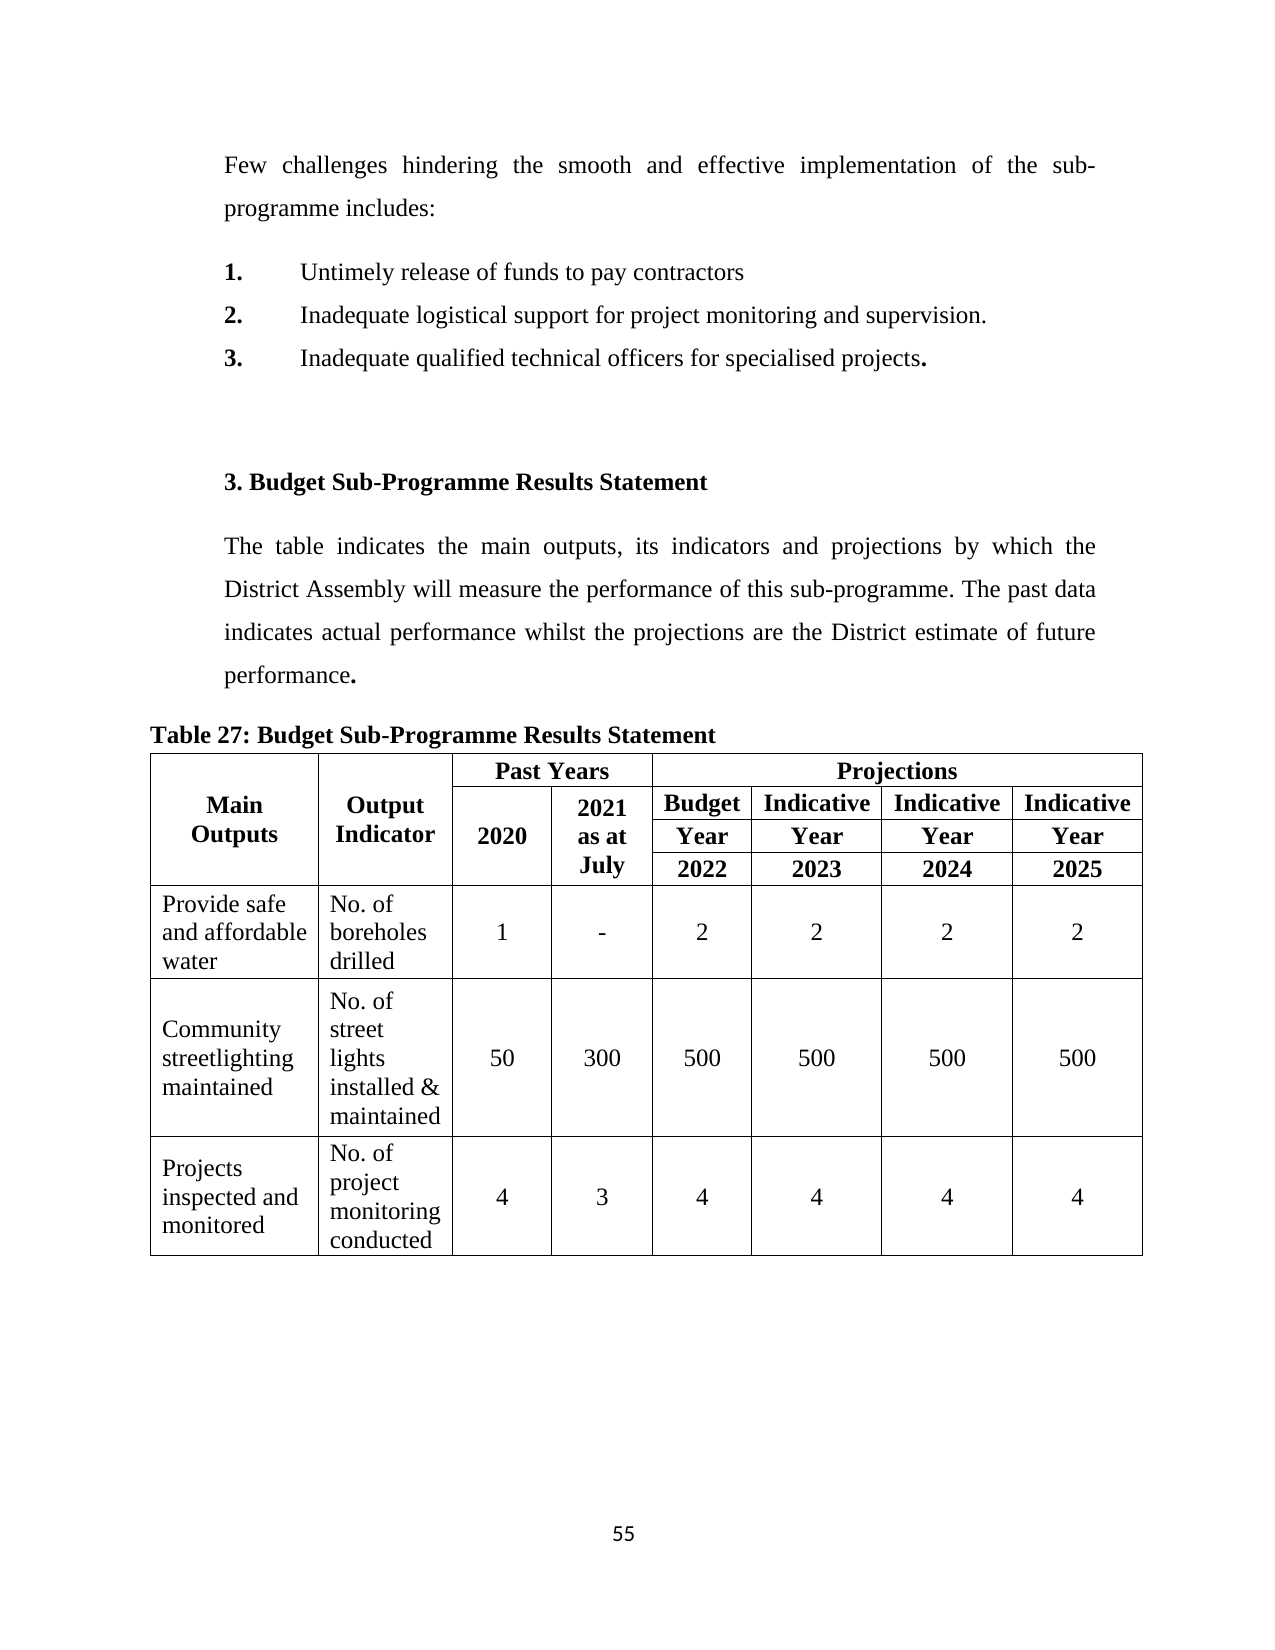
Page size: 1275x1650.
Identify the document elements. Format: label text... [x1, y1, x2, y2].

table_cell 50 [453, 979, 551, 1136]
table_cell 2 [1013, 886, 1142, 978]
table_cell 2025 [1013, 853, 1142, 884]
table_cell 4 [653, 1137, 751, 1255]
table_cell 2 [752, 886, 881, 978]
table_cell Indicative [1013, 787, 1142, 819]
table_cell 4 [752, 1137, 881, 1255]
table_cell 2 [653, 886, 751, 978]
text 3. Budget Sub-Programme Results Statement [224, 467, 1097, 496]
table_cell Year [653, 820, 751, 852]
table_cell 2 [882, 886, 1012, 978]
table_cell 500 [882, 979, 1012, 1136]
table_cell Year [1013, 820, 1142, 852]
table_cell Community streetlighting maintained [151, 979, 318, 1136]
text Few challenges hindering the smooth and effective implementation of the sub-programme includes: [224, 150, 1097, 222]
table_cell No. of project monitoring conducted [319, 1137, 452, 1255]
table_cell - [552, 886, 652, 978]
table_header Past Years [453, 754, 652, 786]
table_cell 300 [552, 979, 652, 1136]
table_cell Provide safe and affordable water [151, 886, 318, 978]
list Inadequate logistical support for project monitoring and supervision. [224, 300, 1097, 329]
table_cell 2024 [882, 853, 1012, 884]
table_cell No. of street lights installed & maintained [319, 979, 452, 1136]
table_cell 500 [752, 979, 881, 1136]
table_cell 2022 [653, 853, 751, 884]
table_cell 2020 [453, 787, 551, 884]
table_cell Year [752, 820, 881, 852]
table_cell Budget [653, 787, 751, 819]
table_cell Indicative [752, 787, 881, 819]
table_cell Year [882, 820, 1012, 852]
table_cell 4 [1013, 1137, 1142, 1255]
table_header Projections [653, 754, 1142, 786]
list Untimely release of funds to pay contractors [224, 257, 1097, 286]
table_cell 2021 as at July [552, 787, 652, 884]
table_header Output Indicator [319, 754, 452, 884]
table_header Main Outputs [151, 754, 318, 884]
table_cell No. of boreholes drilled [319, 886, 452, 978]
table_cell 500 [1013, 979, 1142, 1136]
table_cell 4 [453, 1137, 551, 1255]
table_cell 500 [653, 979, 751, 1136]
text Table 27: Budget Sub-Programme Results Statement [150, 720, 1097, 749]
table_cell 1 [453, 886, 551, 978]
table_cell Indicative [882, 787, 1012, 819]
list Inadequate qualified technical officers for specialised projects. [224, 343, 1097, 372]
list The table indicates the main outputs, its indicators and projections by which the District Assembly will measure the performance of this sub-programme. The past data indicates actual performance whilst the projections are the District estimate of future performance. [224, 531, 1097, 689]
table_cell 2023 [752, 853, 881, 884]
table_cell 4 [882, 1137, 1012, 1255]
table_cell 3 [552, 1137, 652, 1255]
table_cell Projects inspected and monitored [151, 1137, 318, 1255]
